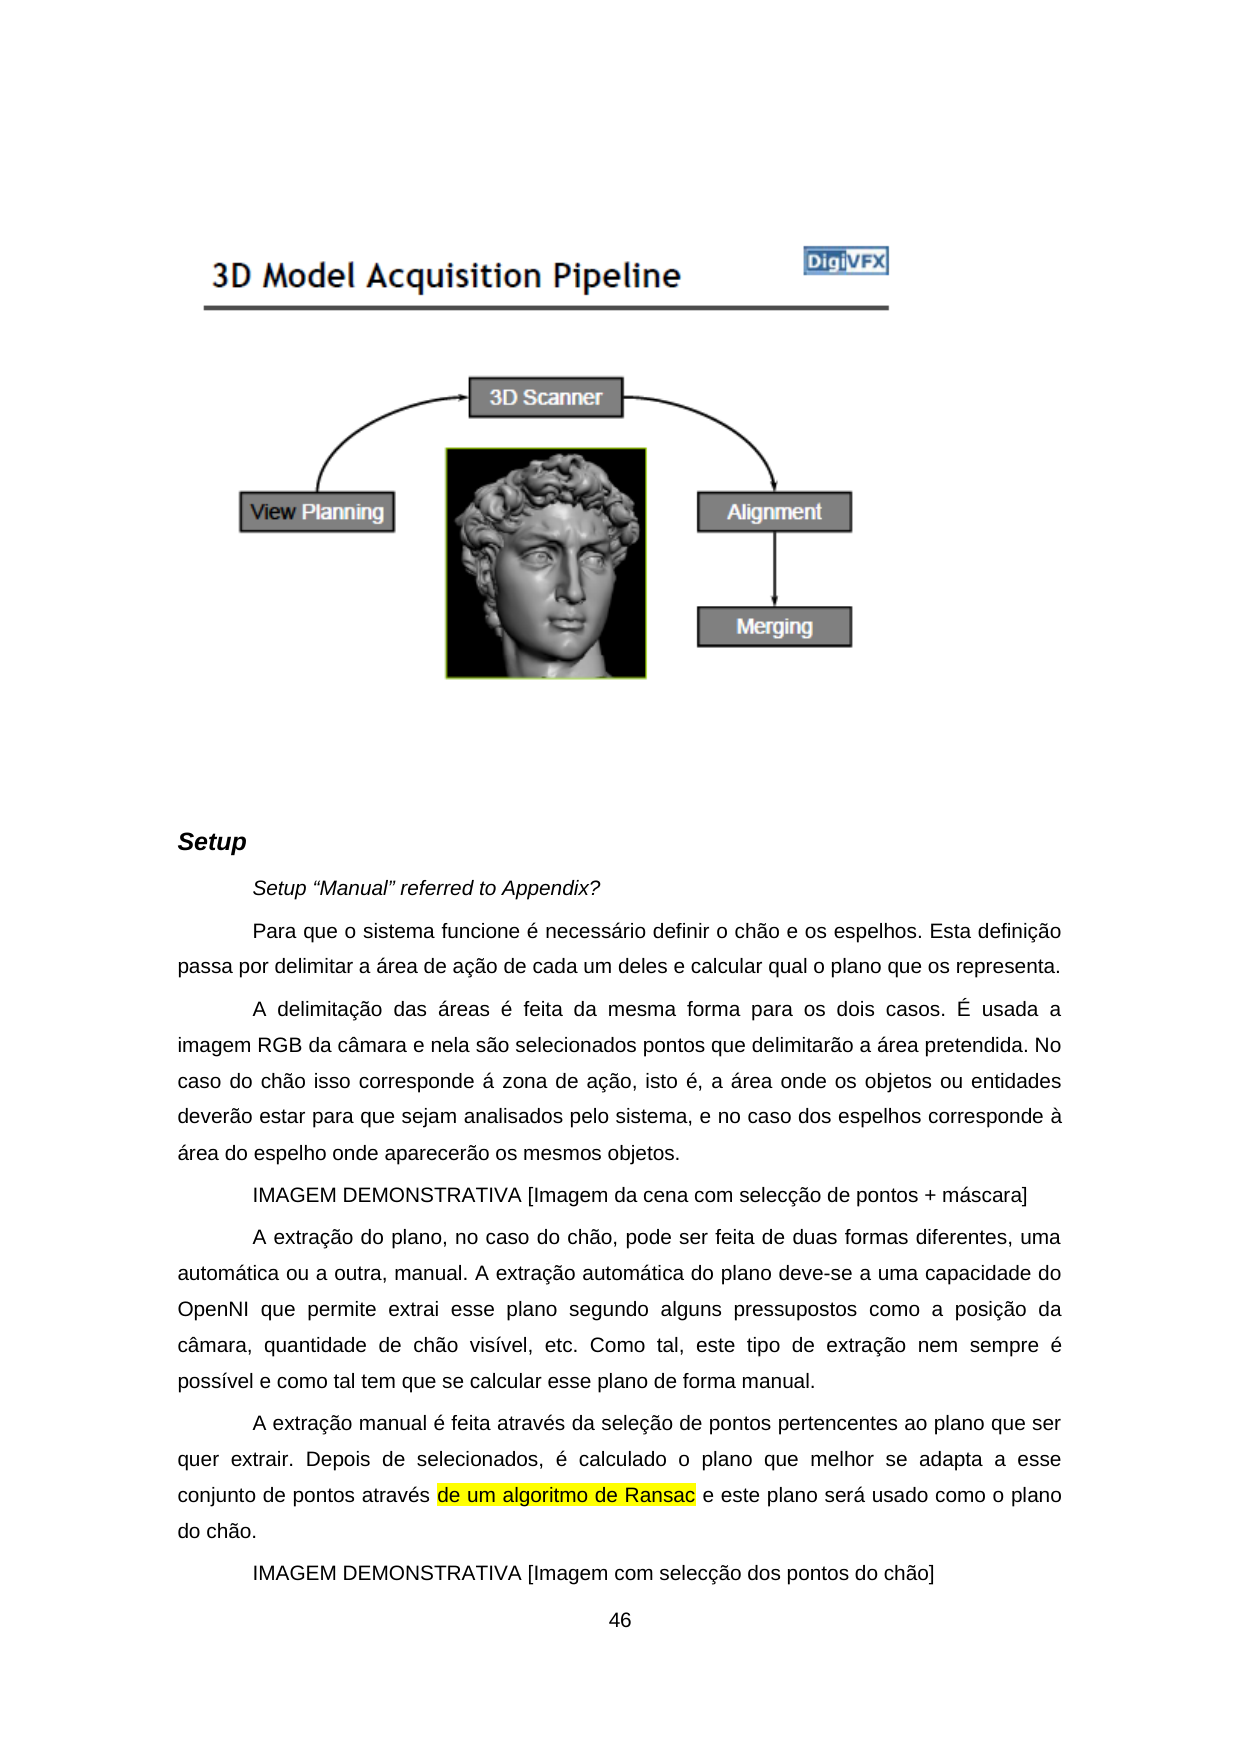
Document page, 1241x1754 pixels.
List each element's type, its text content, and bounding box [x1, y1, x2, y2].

picture [96, 196, 982, 776]
text IMAGEM DEMONSTRATIVA [Imagem da cena com selecção de pontos + máscara] [177, 1182, 1063, 1206]
text Setup “Manual” referred to Appendix? [177, 876, 1063, 900]
text A extração manual é feita através da seleção de pontos pertencentes ao plano que ser quer extrair. Depois de selecionados, é calculado o plano que melhor se adapta a esse conjunto de pontos através de um algoritmo de Ransac e este plano será usado como o plano do chão. [177, 1411, 1063, 1542]
text A delimitação das áreas é feita da mesma forma para os dois casos. É usada a imagem RGB da câmara e nela são selecionados pontos que delimitarão a área pretendida. No caso do chão isso corresponde á zona de ação, isto é, a área onde os objetos ou entidades deverão estar para que sejam analisados pelo sistema, e no caso dos espelhos corresponde à área do espelho onde aparecerão os mesmos objetos. [177, 997, 1063, 1164]
text A extração do plano, no caso do chão, pode ser feita de duas formas diferentes, uma automática ou a outra, manual. A extração automática do plano deve-se a uma capacidade do OpenNI que permite extrai esse plano segundo alguns pressupostos como a posição da câmara, quantidade de chão visível, etc. Como tal, este tipo de extração nem sempre é possível e como tal tem que se calcular esse plano de forma manual. [177, 1225, 1063, 1392]
text Para que o sistema funcione é necessário definir o chão e os espelhos. Esta definição passa por delimitar a área de ação de cada um deles e calcular qual o plano que os representa. [177, 918, 1063, 978]
text IMAGEM DEMONSTRATIVA [Imagem com selecção dos pontos do chão] [177, 1561, 1063, 1584]
